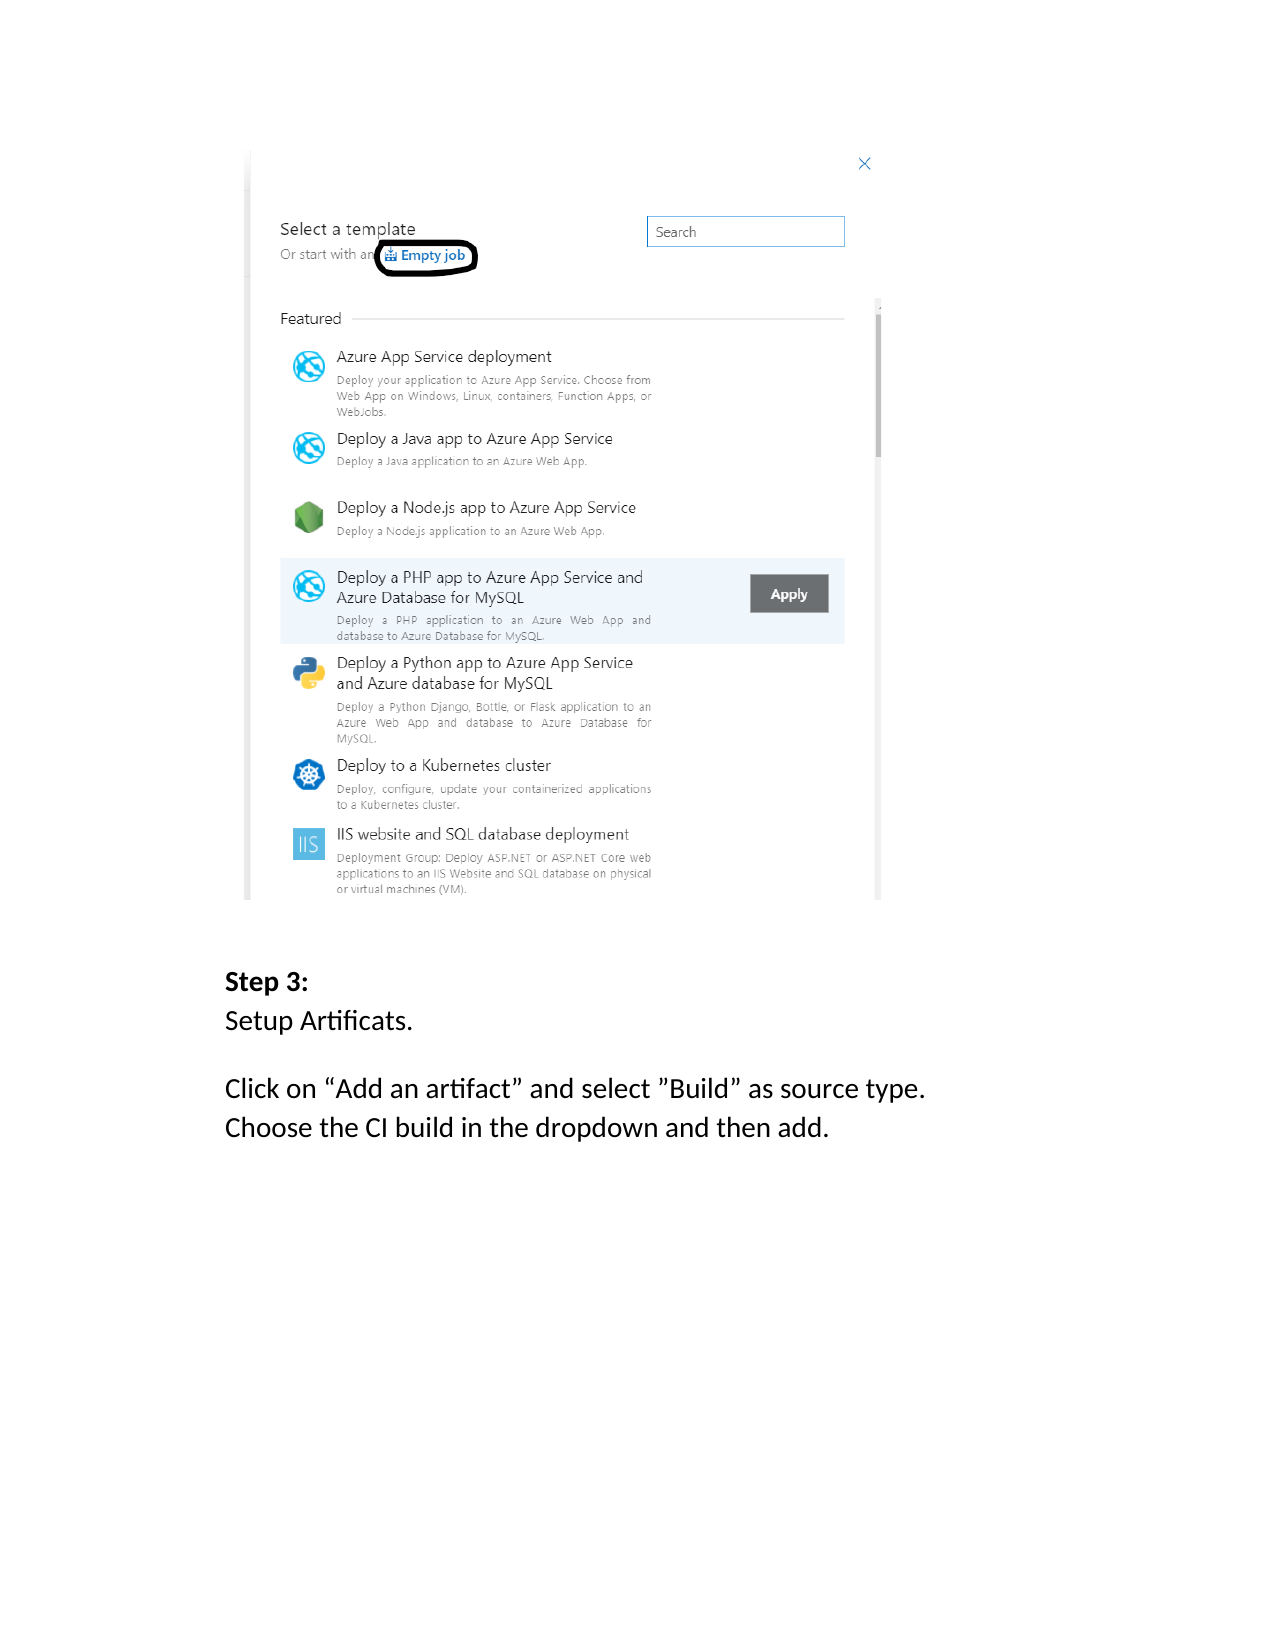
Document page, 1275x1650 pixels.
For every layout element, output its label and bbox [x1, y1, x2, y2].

list [187, 150, 1125, 1174]
